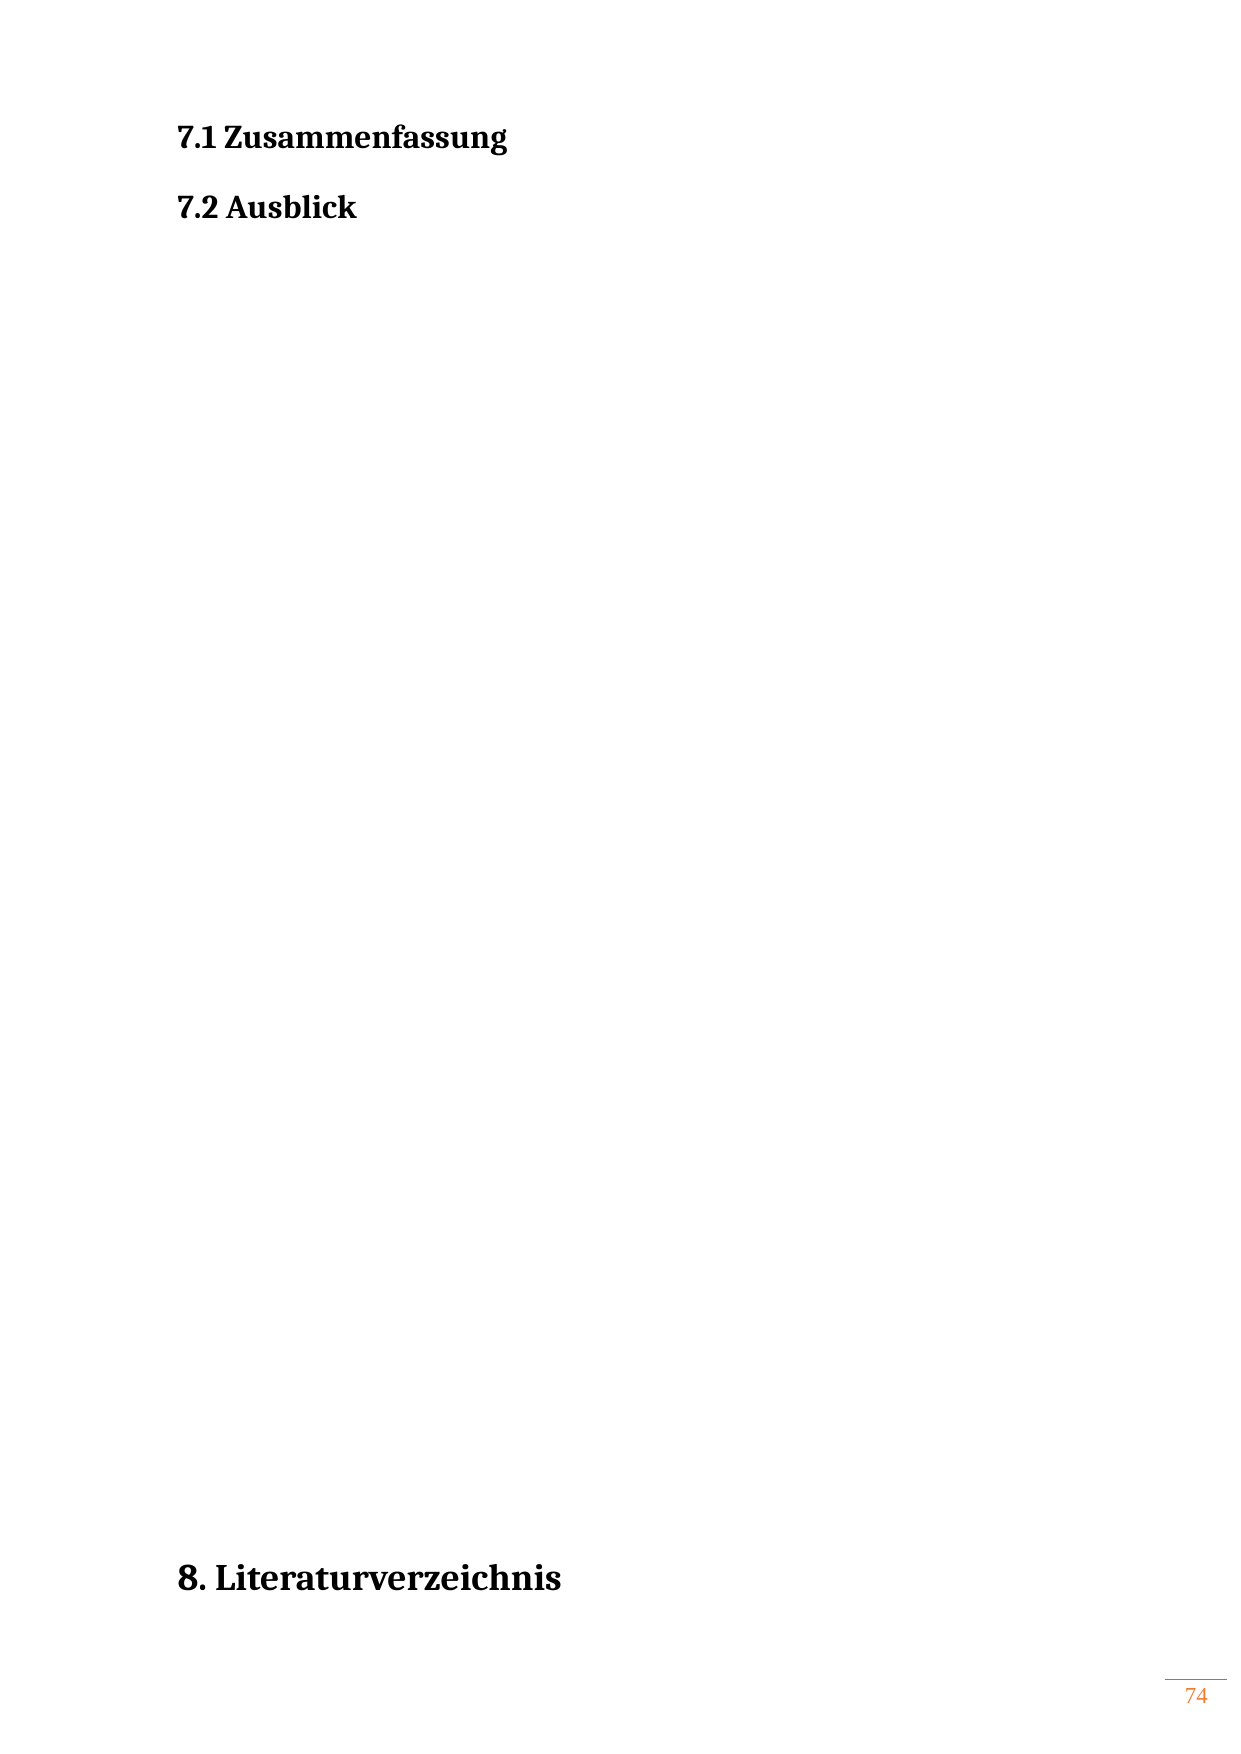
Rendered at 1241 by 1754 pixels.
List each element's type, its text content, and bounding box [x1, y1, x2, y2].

subtitle 7.2 Ausblick [177, 188, 1152, 226]
subtitle 7.1 Zusammenfassung [177, 118, 1152, 156]
subtitle 8. Literaturverzeichnis [177, 1557, 1152, 1600]
